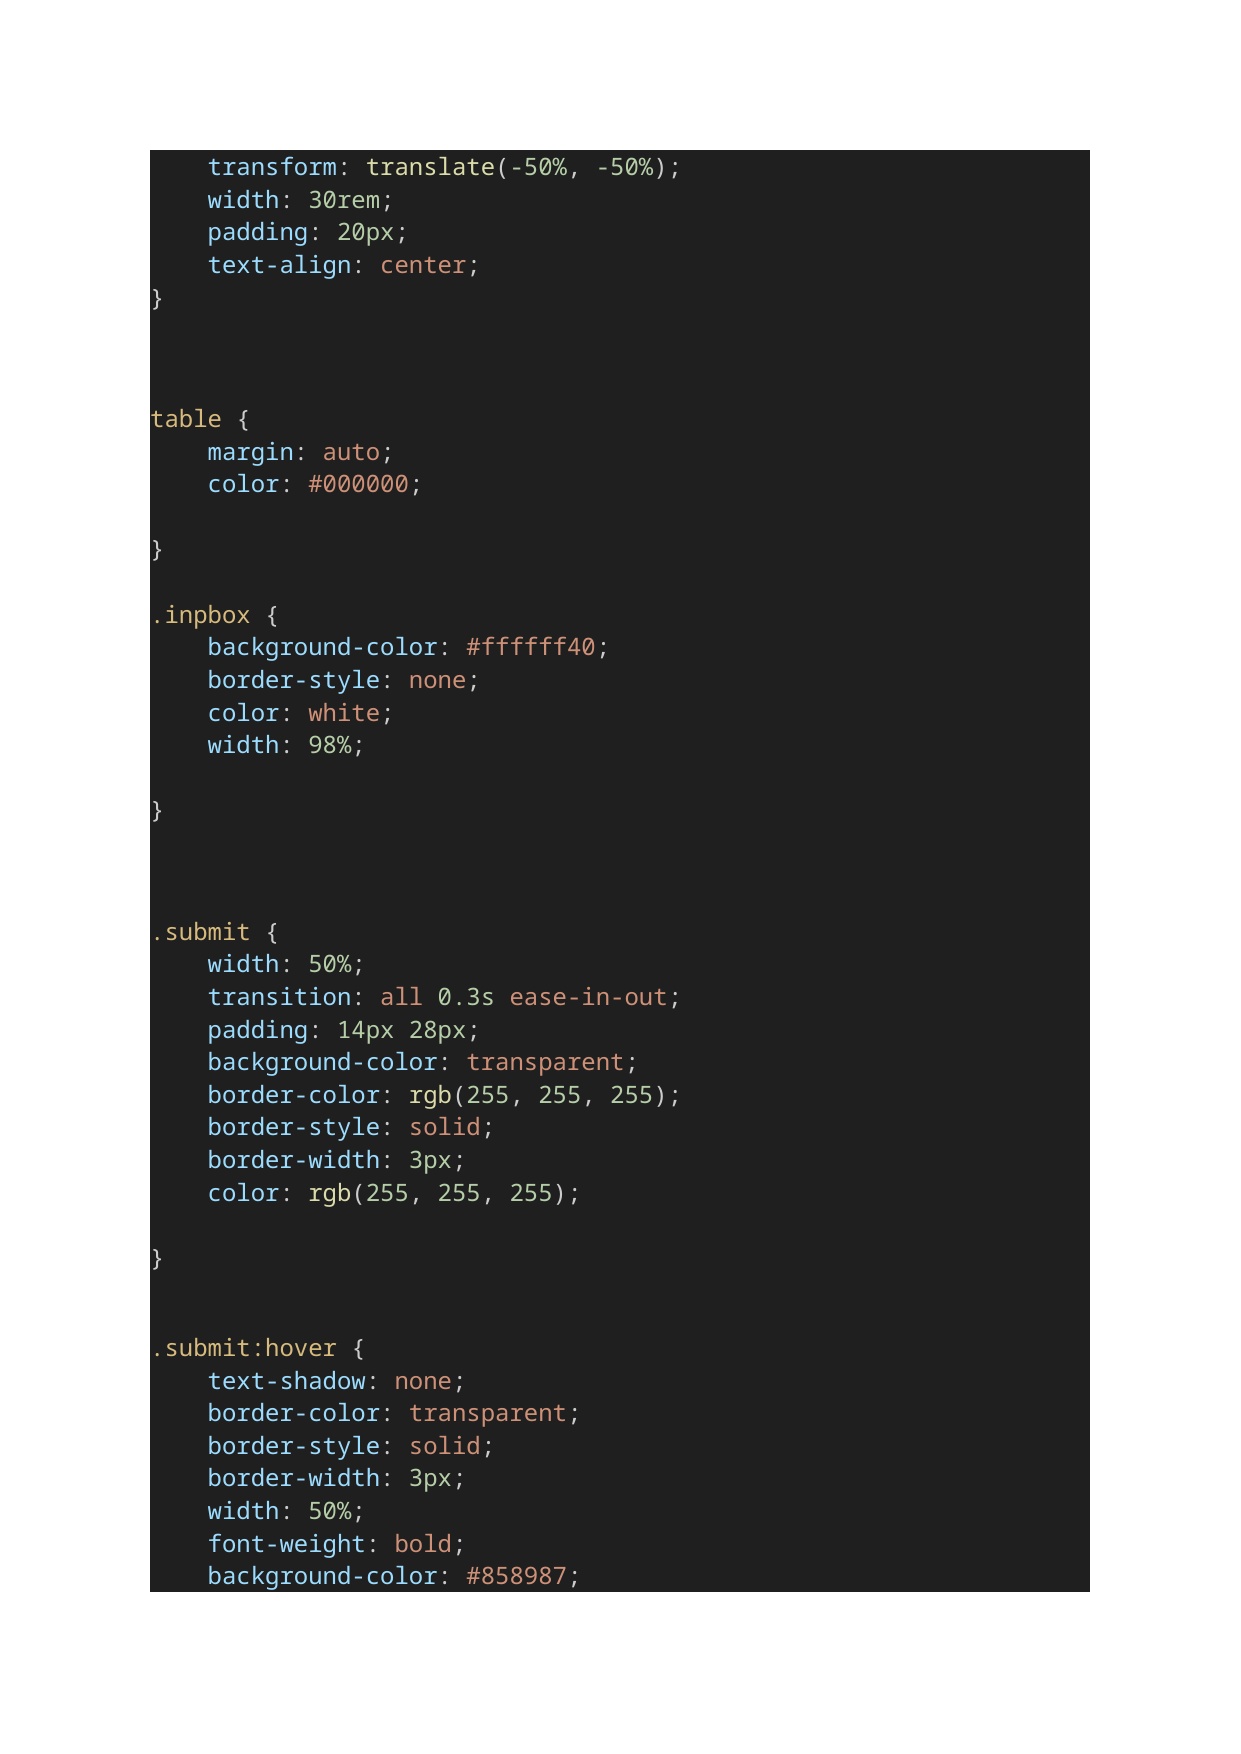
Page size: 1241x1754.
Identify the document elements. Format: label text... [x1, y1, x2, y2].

text padding: 14px 28px; [150, 1012, 1090, 1045]
text background-color: transparent; [150, 1045, 1090, 1078]
text background-color: #858987; [150, 1559, 1090, 1592]
text margin: auto; [150, 434, 1090, 467]
text border-color: rgb(255, 255, 255); [150, 1078, 1090, 1110]
text table { [150, 402, 1090, 434]
text } [150, 280, 1090, 313]
text border-color: transparent; [150, 1396, 1090, 1429]
text width: 30rem; [150, 183, 1090, 215]
text } [150, 532, 1090, 565]
text .inpbox { [150, 597, 1090, 630]
text border-style: none; [150, 663, 1090, 695]
text width: 50%; [150, 947, 1090, 980]
text border-width: 3px; [150, 1461, 1090, 1494]
text text-align: center; [150, 248, 1090, 280]
text .submit { [150, 914, 1090, 947]
text border-width: 3px; [150, 1143, 1090, 1175]
text width: 50%; [150, 1494, 1090, 1526]
text background-color: #ffffff40; [150, 630, 1090, 663]
text padding: 20px; [150, 215, 1090, 248]
text font-weight: bold; [150, 1526, 1090, 1559]
text } [150, 1241, 1090, 1273]
text text-shadow: none; [150, 1363, 1090, 1396]
text border-style: solid; [150, 1110, 1090, 1143]
text border-style: solid; [150, 1429, 1090, 1461]
text width: 98%; [150, 728, 1090, 761]
text .submit:hover { [150, 1331, 1090, 1363]
text color: #000000; [150, 467, 1090, 500]
text color: white; [150, 695, 1090, 728]
text color: rgb(255, 255, 255); [150, 1175, 1090, 1208]
text transition: all 0.3s ease-in-out; [150, 980, 1090, 1012]
text transform: translate(-50%, -50%); [150, 150, 1090, 183]
text } [150, 793, 1090, 826]
